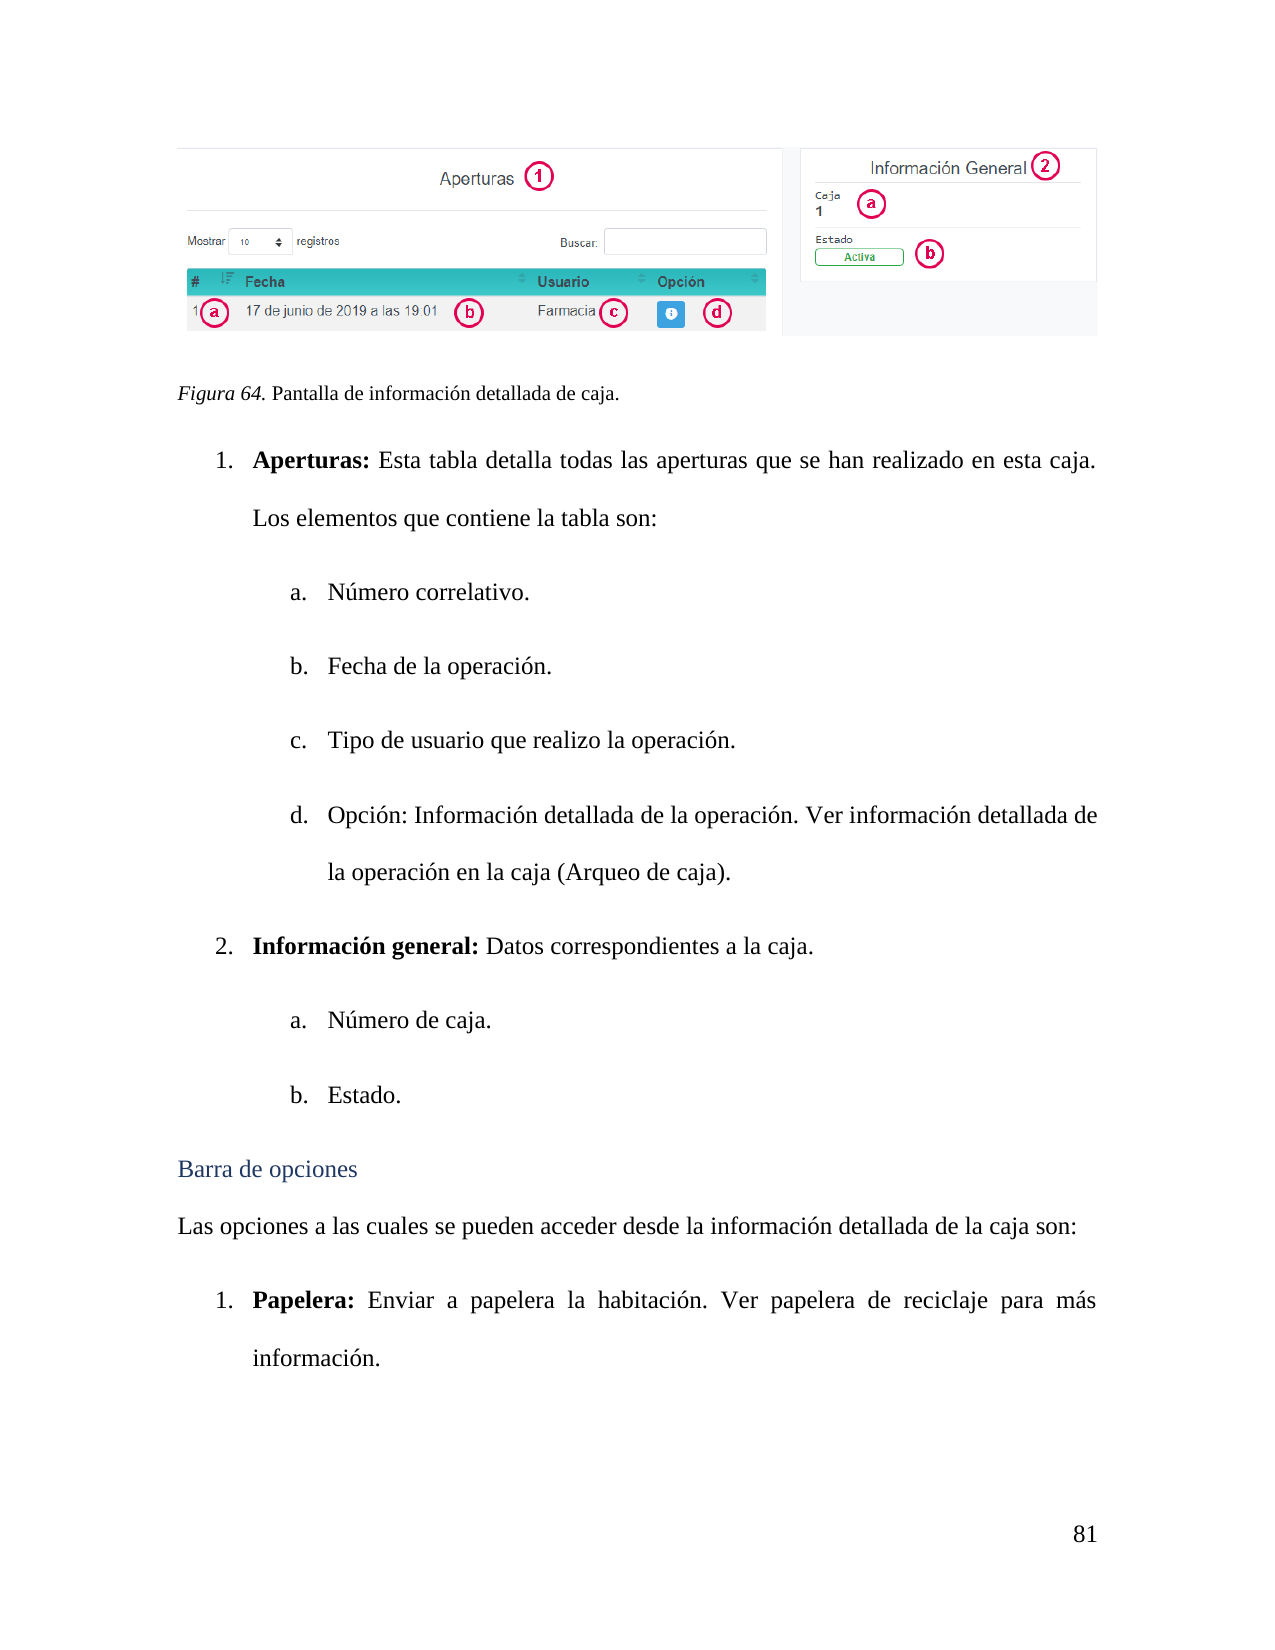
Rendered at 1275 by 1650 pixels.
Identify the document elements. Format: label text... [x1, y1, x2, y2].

list Estado. [290, 1080, 1098, 1108]
text Las opciones a las cuales se pueden acceder desde la información detallada de la caja son: [177, 1211, 1098, 1240]
list Aperturas: Esta tabla detalla todas las aperturas que se han realizado en esta caja. Los elementos que contiene la tabla son: [215, 446, 1098, 532]
picture [177, 147, 1098, 336]
list Opción: Información detallada de la operación. Ver información detallada de la operación en la caja (Arqueo de caja). [290, 800, 1098, 886]
text Figura 64. Pantalla de información detallada de caja. [177, 381, 1098, 405]
list Información general: Datos correspondientes a la caja. [215, 931, 1098, 960]
list Tipo de usuario que realizo la operación. [290, 726, 1098, 754]
list Papelera: Enviar a papelera la habitación. Ver papelera de reciclaje para más información. [215, 1286, 1098, 1372]
list Número correlativo. [290, 577, 1098, 606]
list Número de caja. [290, 1006, 1098, 1034]
list Fecha de la operación. [290, 651, 1098, 680]
text Barra de opciones [177, 1154, 1098, 1183]
